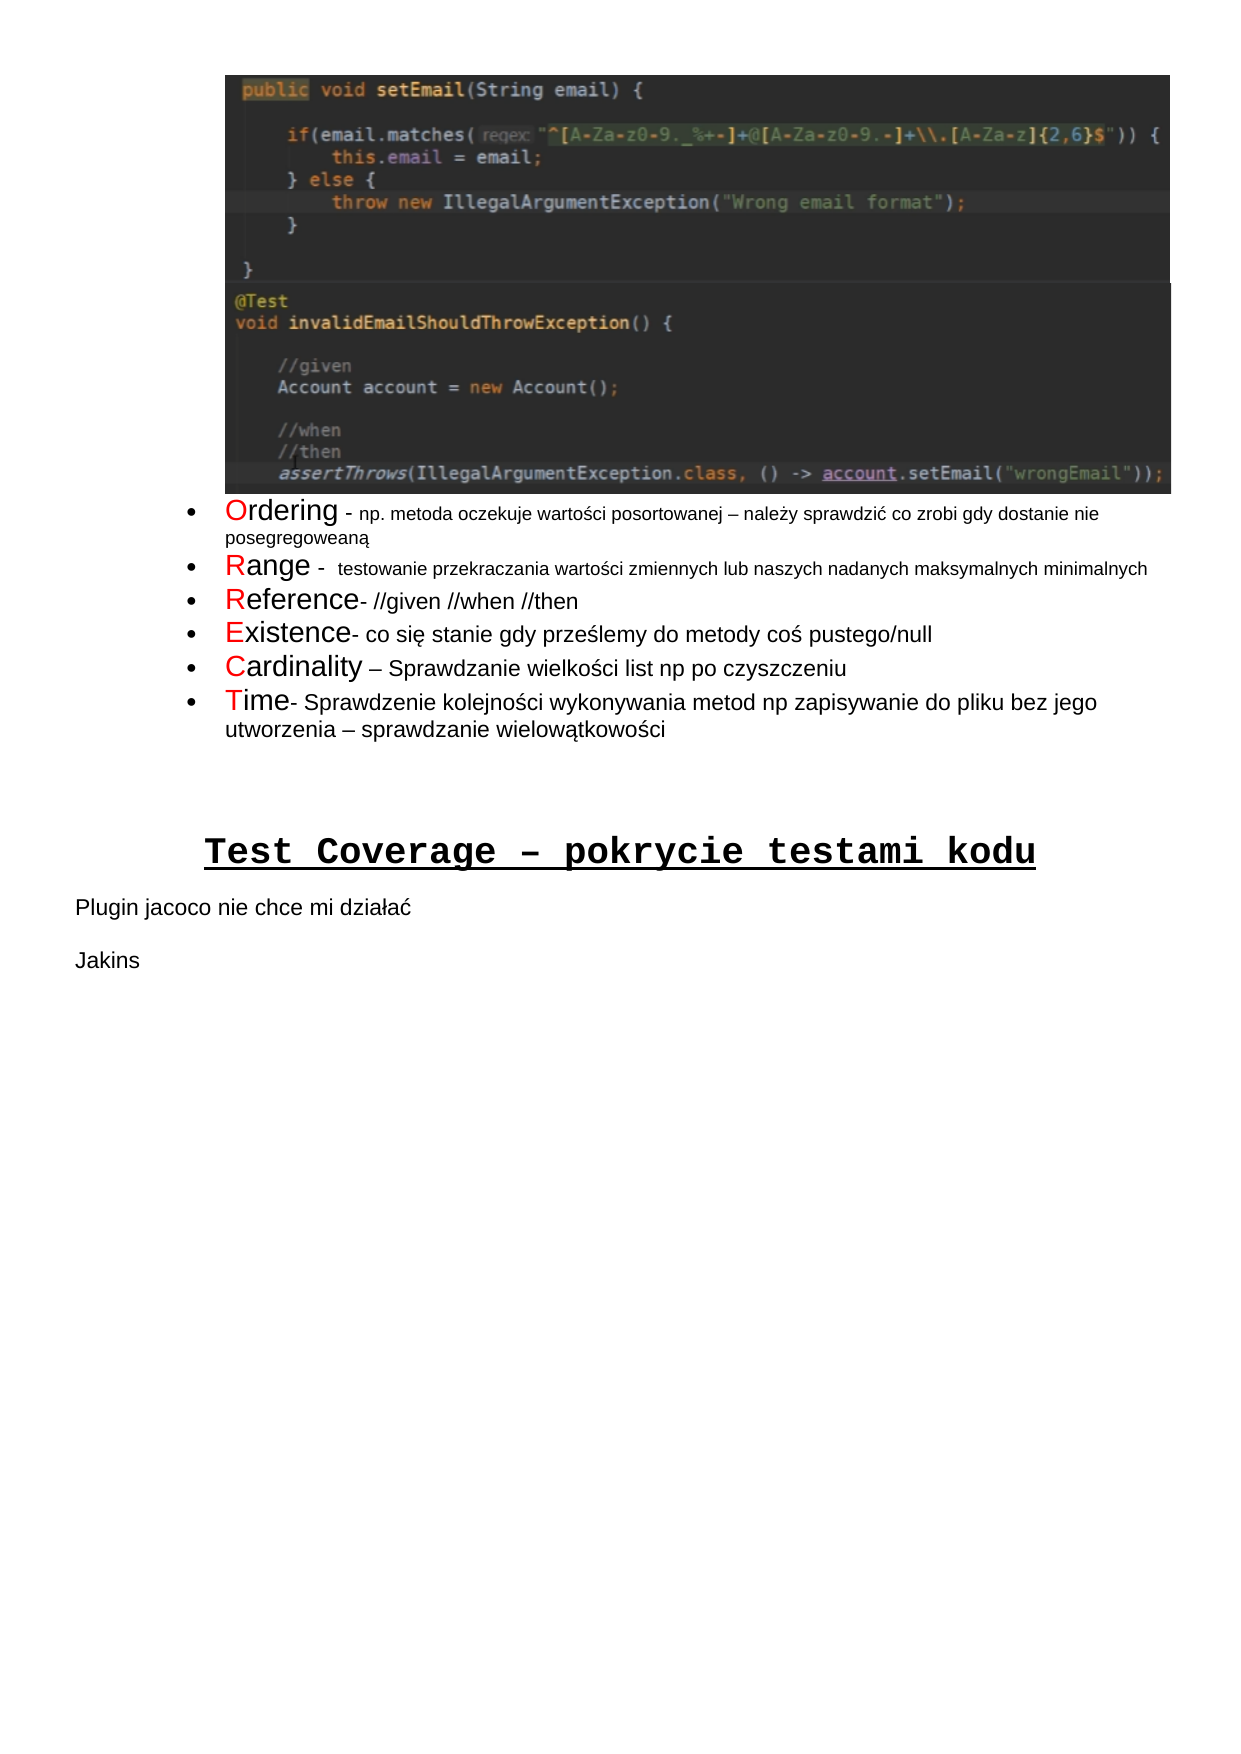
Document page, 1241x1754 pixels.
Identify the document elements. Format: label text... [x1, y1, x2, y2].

list Reference- //given //when //then [187, 582, 1165, 615]
list Ordering - np. metoda oczekuje wartości posortowanej – należy sprawdzić co zrobi gdy dostanie nie posegregoweaną [187, 493, 1165, 548]
picture [225, 75, 1172, 494]
list Existence- co się stanie gdy prześlemy do metody coś pustego/null [187, 615, 1165, 649]
text Jakins [75, 947, 1165, 973]
text Test Coverage – pokrycie testami kodu [75, 833, 1165, 875]
list Range - testowanie przekraczania wartości zmiennych lub naszych nadanych maksymalnych minimalnych [187, 548, 1165, 582]
list Time- Sprawdzenie kolejności wykonywania metod np zapisywanie do pliku bez jego utworzenia – sprawdzanie wielowątkowości [187, 682, 1165, 742]
list Cardinality – Sprawdzanie wielkości list np po czyszczeniu [187, 649, 1165, 682]
text Plugin jacoco nie chce mi działać [75, 894, 1165, 920]
